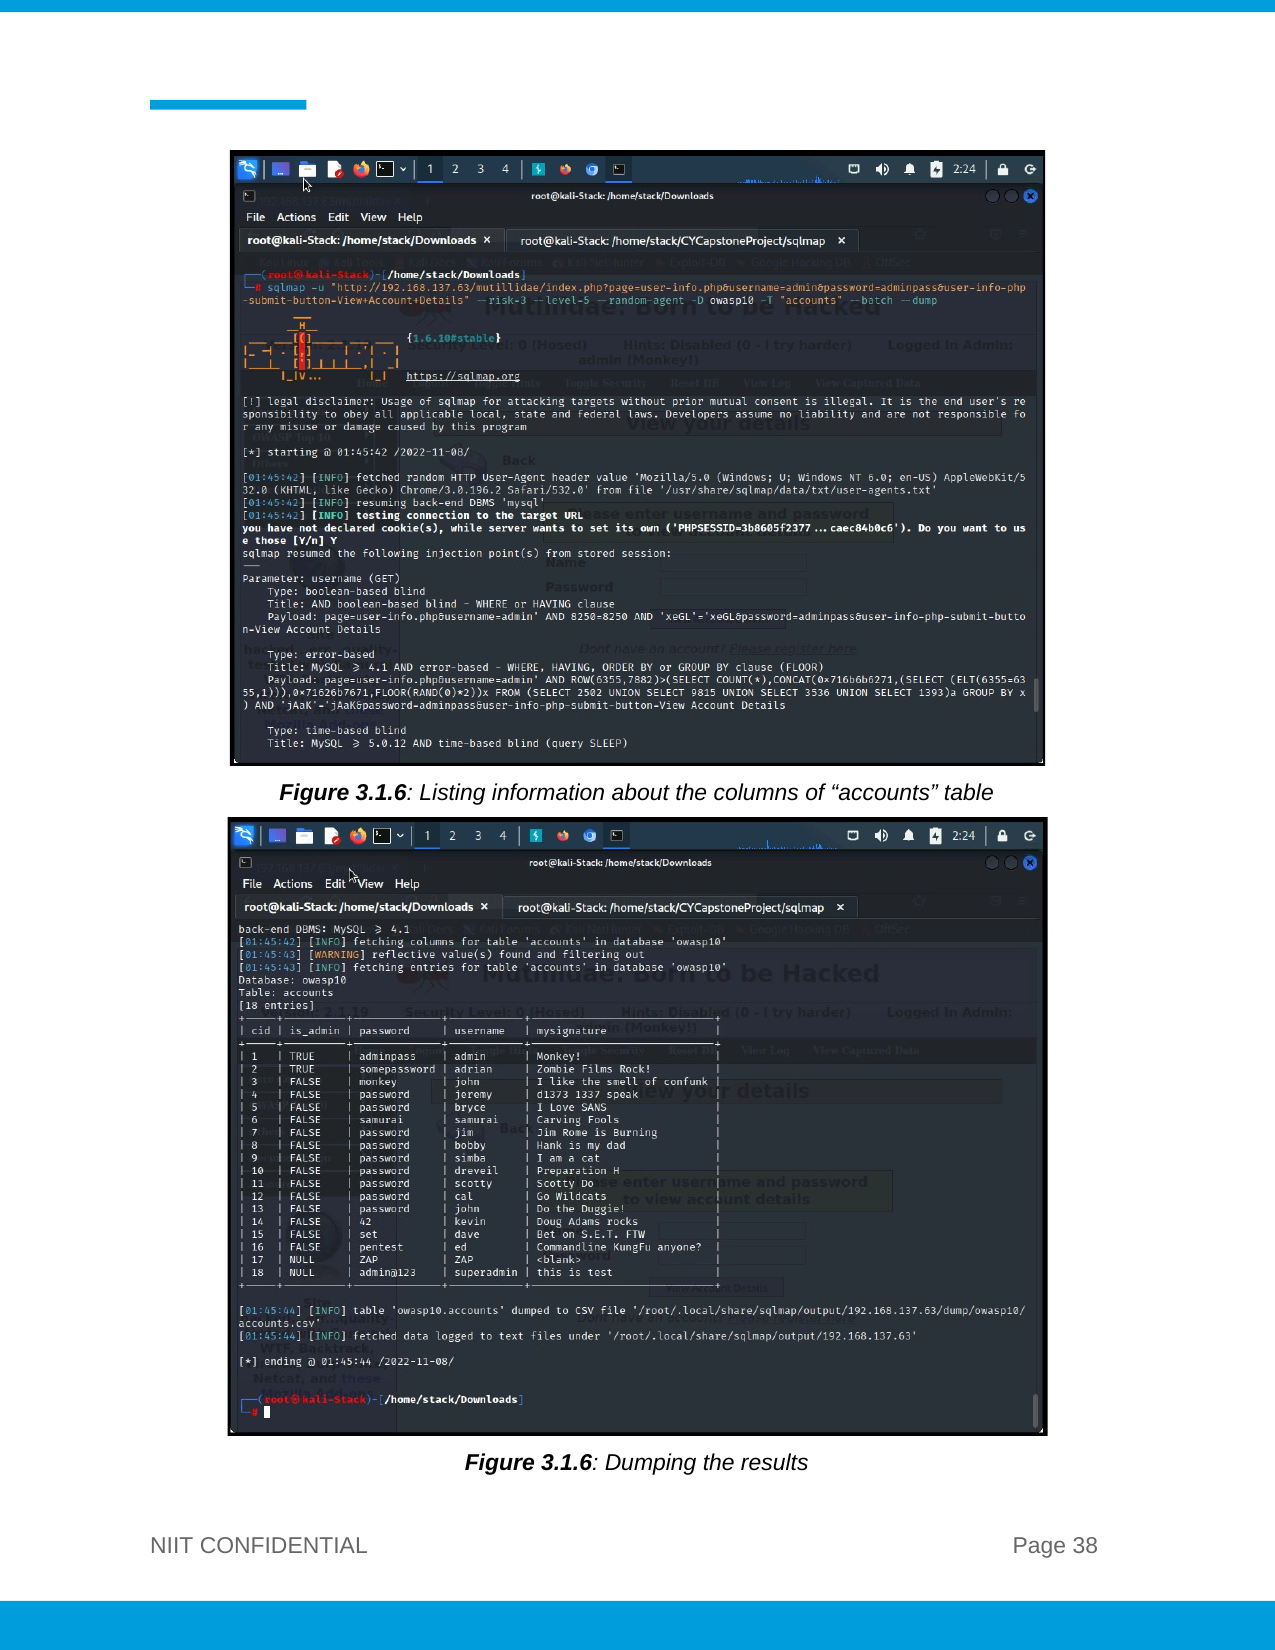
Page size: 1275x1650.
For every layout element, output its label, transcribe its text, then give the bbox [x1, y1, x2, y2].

picture [229, 150, 1046, 766]
text Figure 3.1.6: Dumping the results [150, 1448, 1125, 1475]
picture [227, 817, 1048, 1436]
text Figure 3.1.6: Listing information about the columns of “accounts” table [150, 778, 1125, 805]
